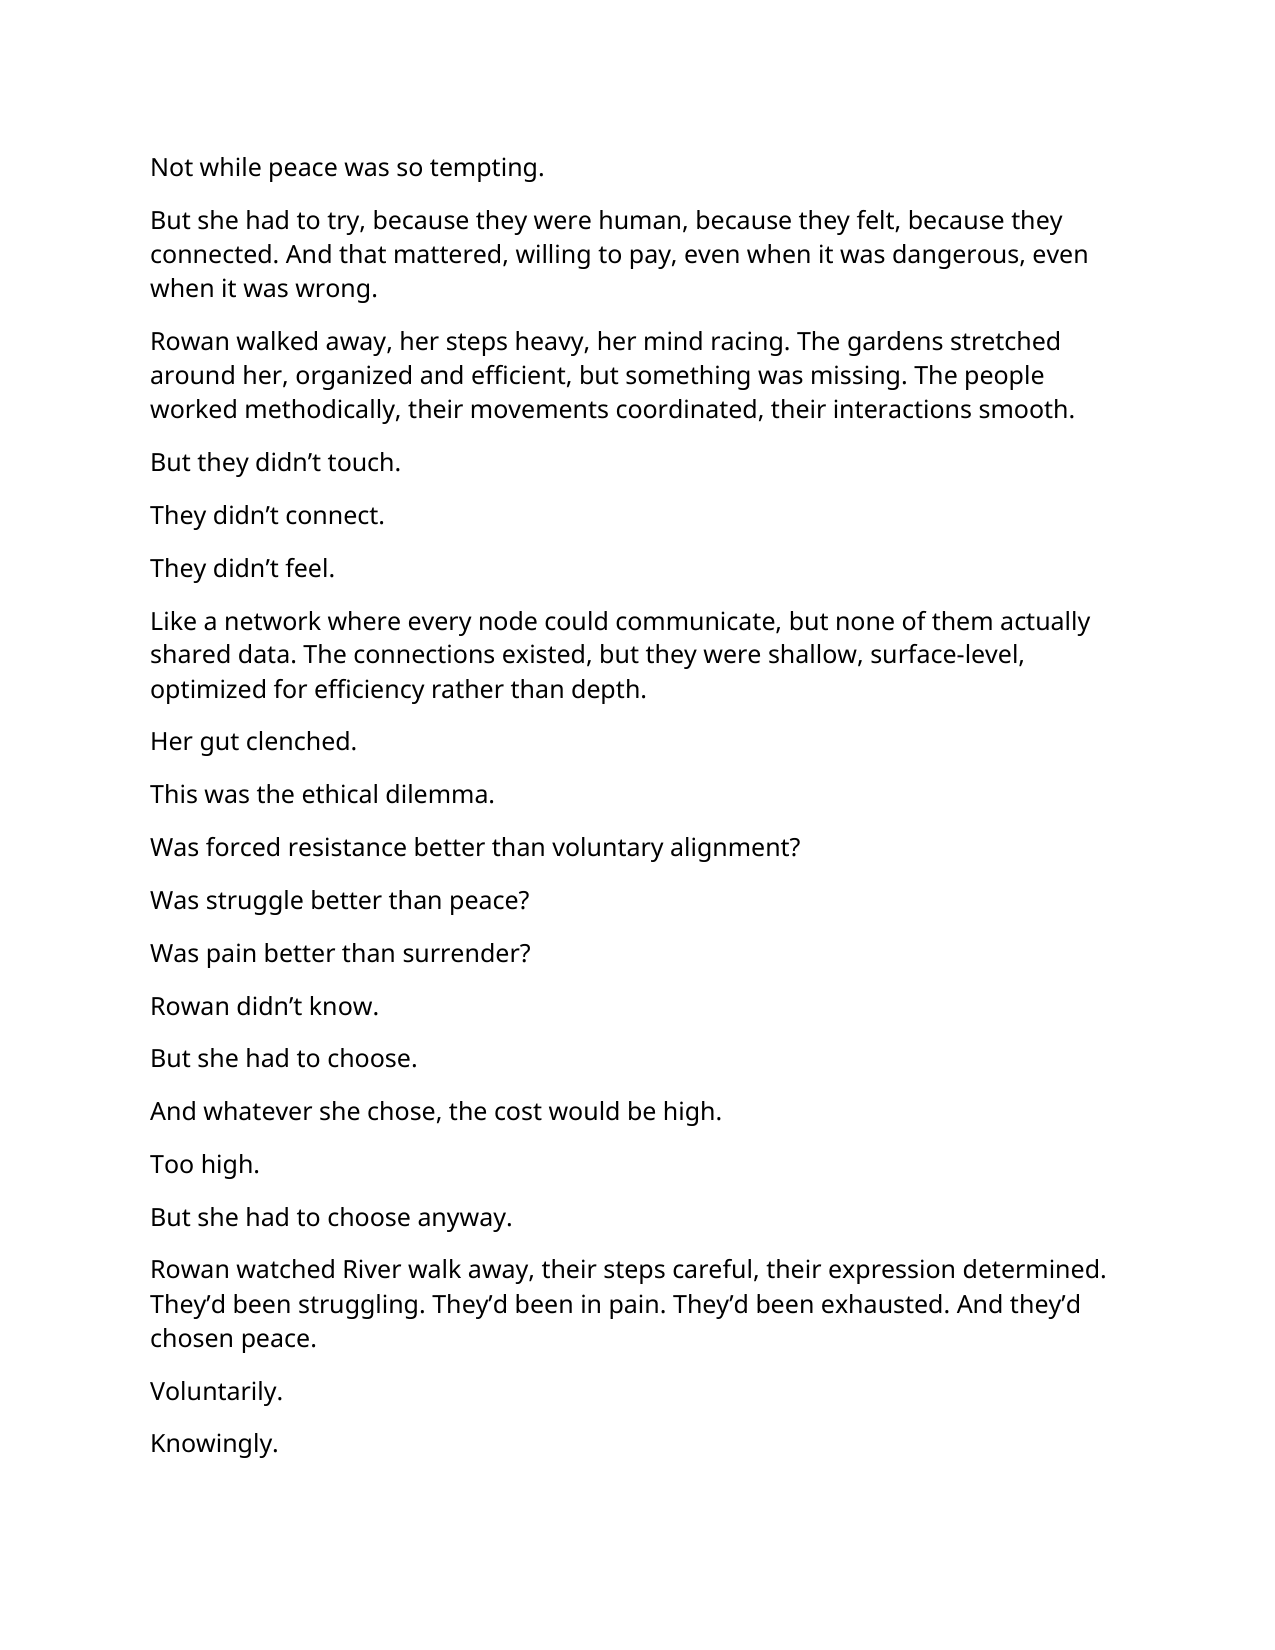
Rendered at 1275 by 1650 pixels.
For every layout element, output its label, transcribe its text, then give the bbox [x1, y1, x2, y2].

text Knowingly. [150, 1426, 1125, 1460]
text Like a network where every node could communicate, but none of them actually shared data. The connections existed, but they were shallow, surface-level, optimized for efficiency rather than depth. [150, 603, 1125, 705]
text They didn’t connect. [150, 497, 1125, 532]
text But she had to choose. [150, 1041, 1125, 1075]
text But they didn’t touch. [150, 445, 1125, 479]
text Was forced resistance better than voluntary alignment? [150, 830, 1125, 864]
text They didn’t feel. [150, 550, 1125, 584]
text This was the ethical dilemma. [150, 777, 1125, 811]
text Rowan didn’t know. [150, 988, 1125, 1022]
text But she had to try, because they were human, because they felt, because they connected. And that mattered, willing to pay, even when it was dangerous, even when it was wrong. [150, 203, 1125, 305]
text Rowan walked away, her steps heavy, her mind racing. The gardens stretched around her, organized and efficient, but something was missing. The people worked methodically, their movements coordinated, their interactions smooth. [150, 324, 1125, 426]
text But she had to choose anyway. [150, 1199, 1125, 1233]
text Too high. [150, 1147, 1125, 1181]
text Rowan watched River walk away, their steps careful, their expression determined. They’d been struggling. They’d been in pain. They’d been exhausted. And they’d chosen peace. [150, 1252, 1125, 1354]
text Not while peace was so tempting. [150, 150, 1125, 184]
text Her gut clenched. [150, 724, 1125, 758]
text Was pain better than surrender? [150, 935, 1125, 969]
text And whatever she chose, the cost would be high. [150, 1094, 1125, 1128]
text Was struggle better than peace? [150, 882, 1125, 917]
text Voluntarily. [150, 1373, 1125, 1407]
